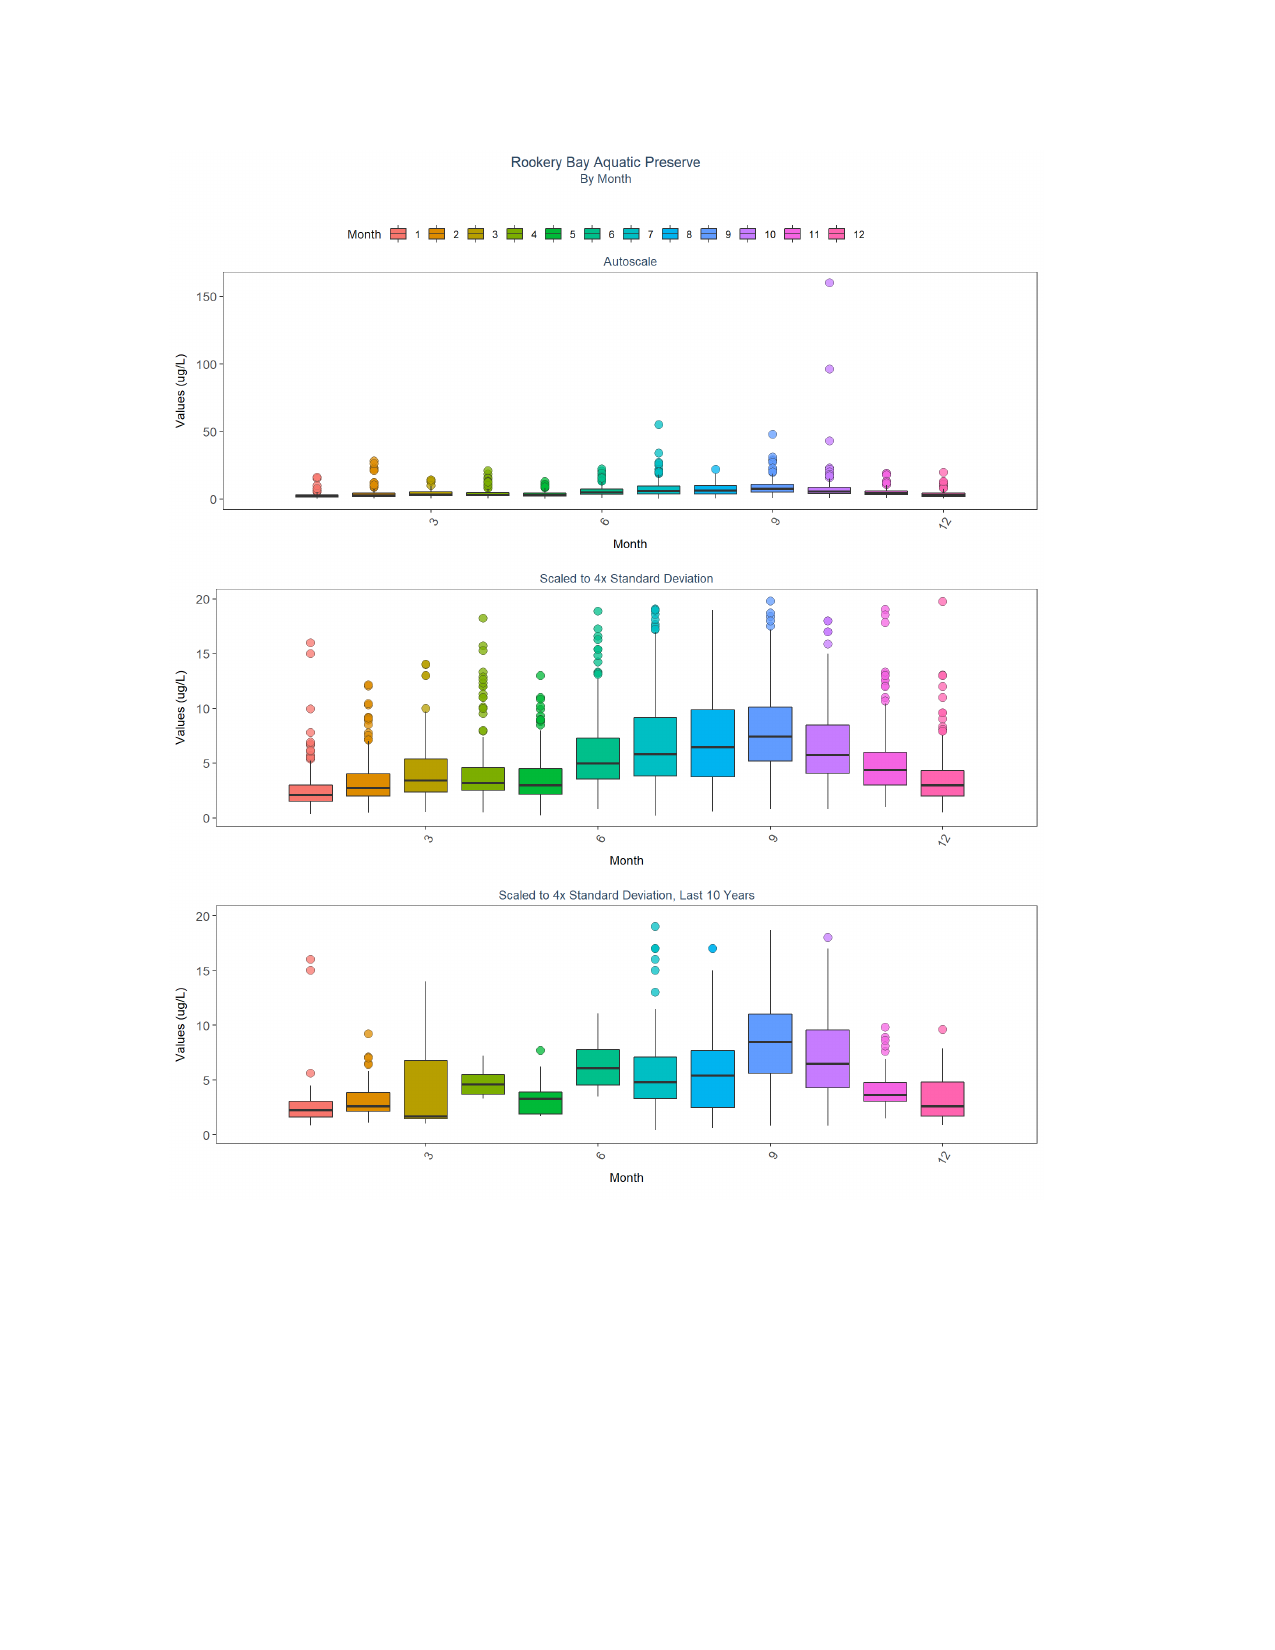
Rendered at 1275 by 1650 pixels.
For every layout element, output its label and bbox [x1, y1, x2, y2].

picture [168, 150, 1044, 1200]
